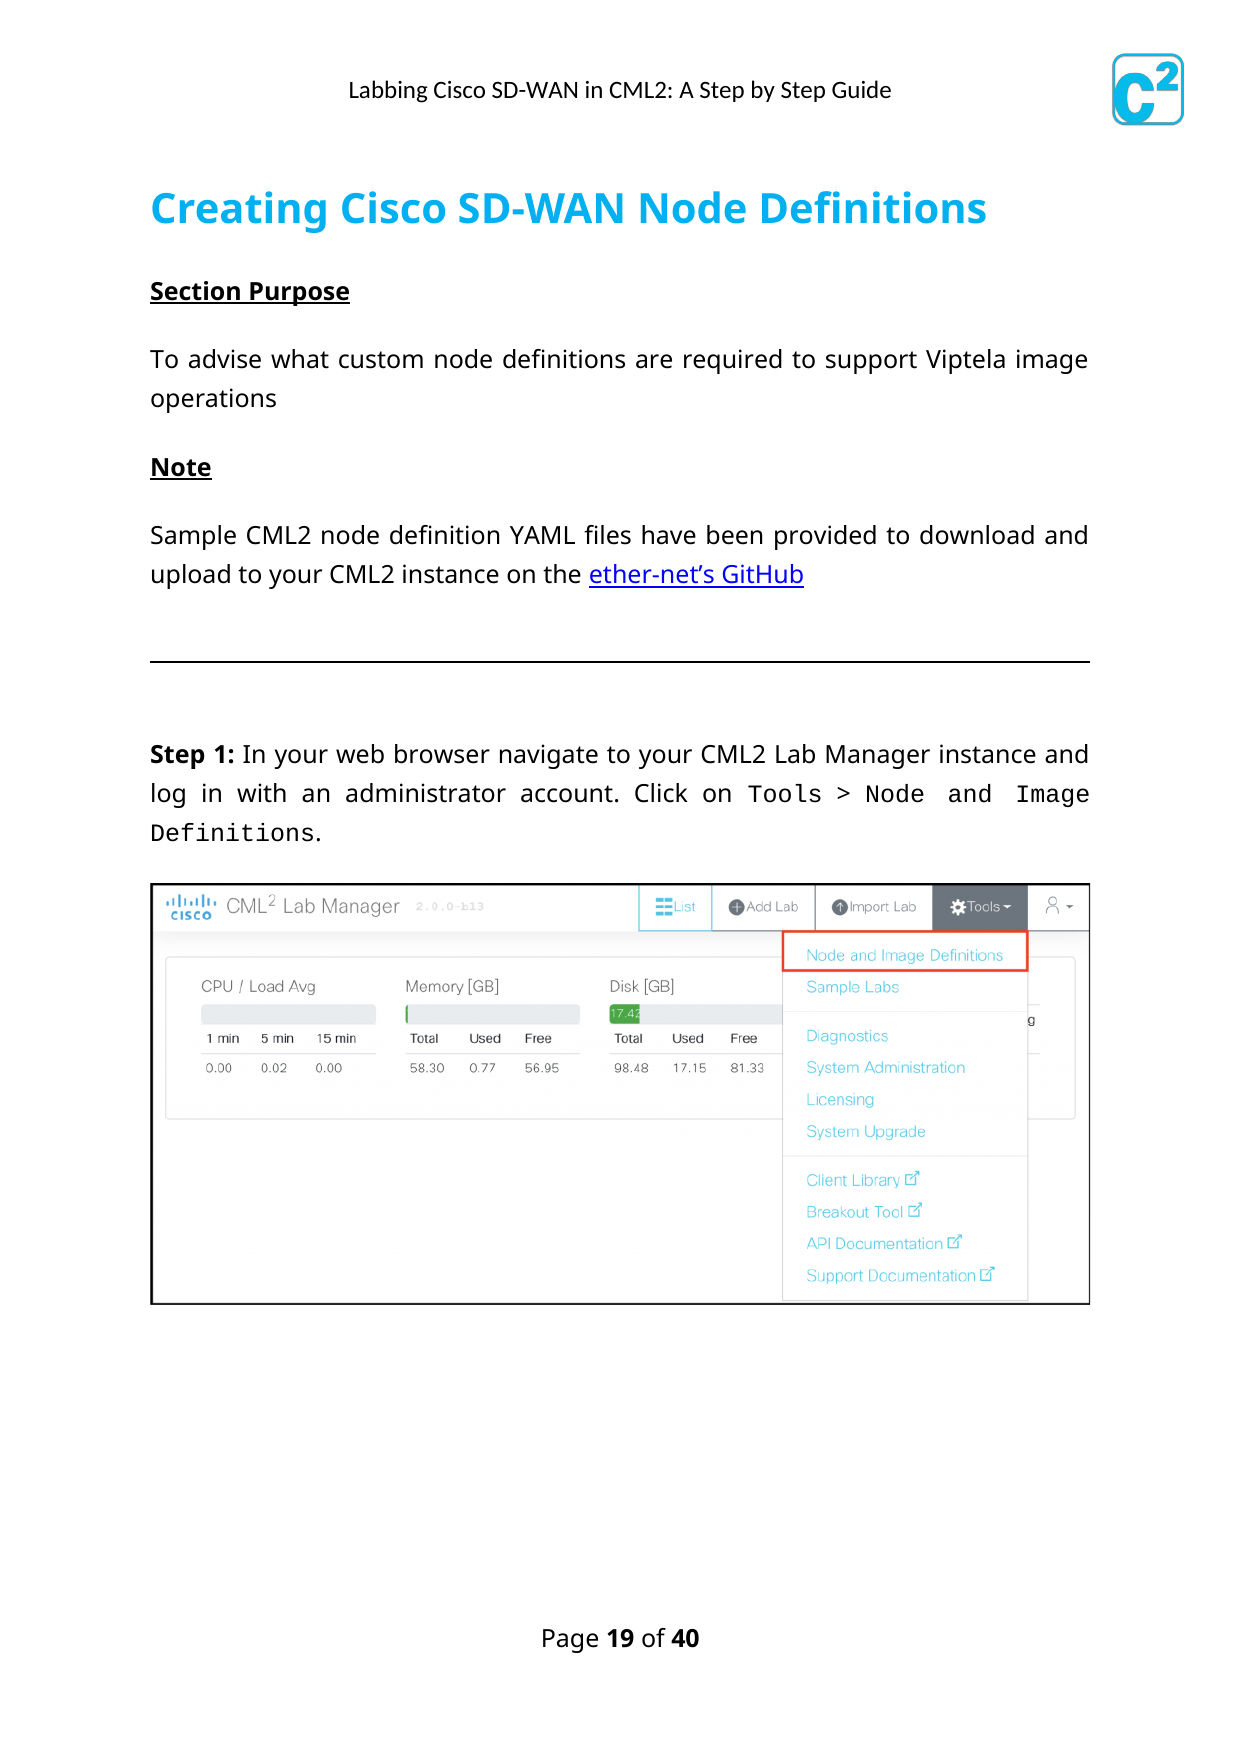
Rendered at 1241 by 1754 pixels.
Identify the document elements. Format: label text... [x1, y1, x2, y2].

text Sample CML2 node definition YAML files have been provided to download and upload to your CML2 instance on the ether-net’s GitHub [150, 518, 1090, 591]
subtitle Creating Cisco SD-WAN Node Definitions [150, 179, 1090, 236]
text Step 1: In your web browser navigate to your CML2 Lab Manager instance and log in with an administrator account. Click on Tools > Node and Image Definitions. [150, 697, 1090, 849]
picture [1115, 109, 1126, 122]
text Note [150, 449, 1090, 483]
text Section Purpose [150, 273, 1090, 308]
picture [1111, 52, 1184, 126]
text To advise what custom node definitions are required to support Viptela image operations [150, 342, 1090, 415]
picture [150, 883, 1091, 1305]
picture [1115, 56, 1181, 122]
